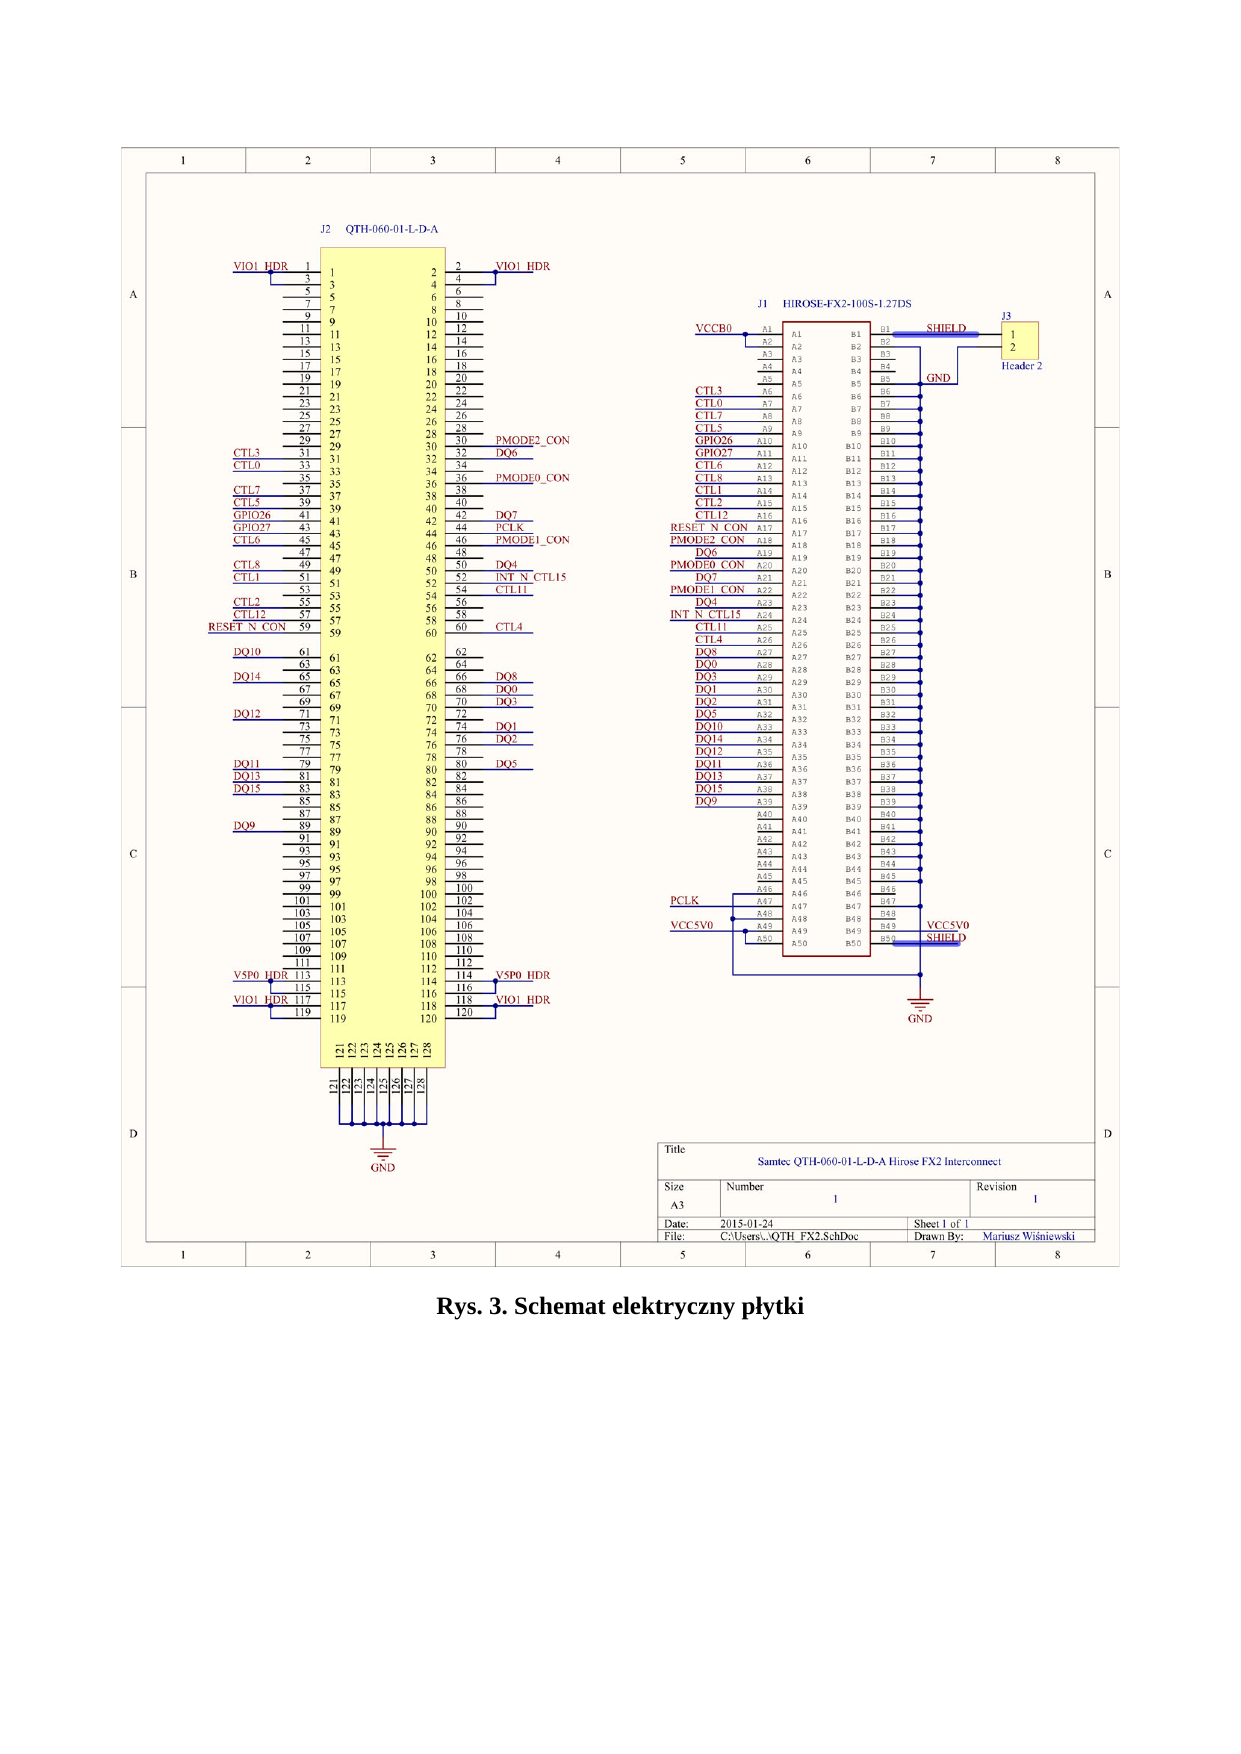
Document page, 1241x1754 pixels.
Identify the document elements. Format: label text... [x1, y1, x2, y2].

picture [121, 147, 1120, 1267]
